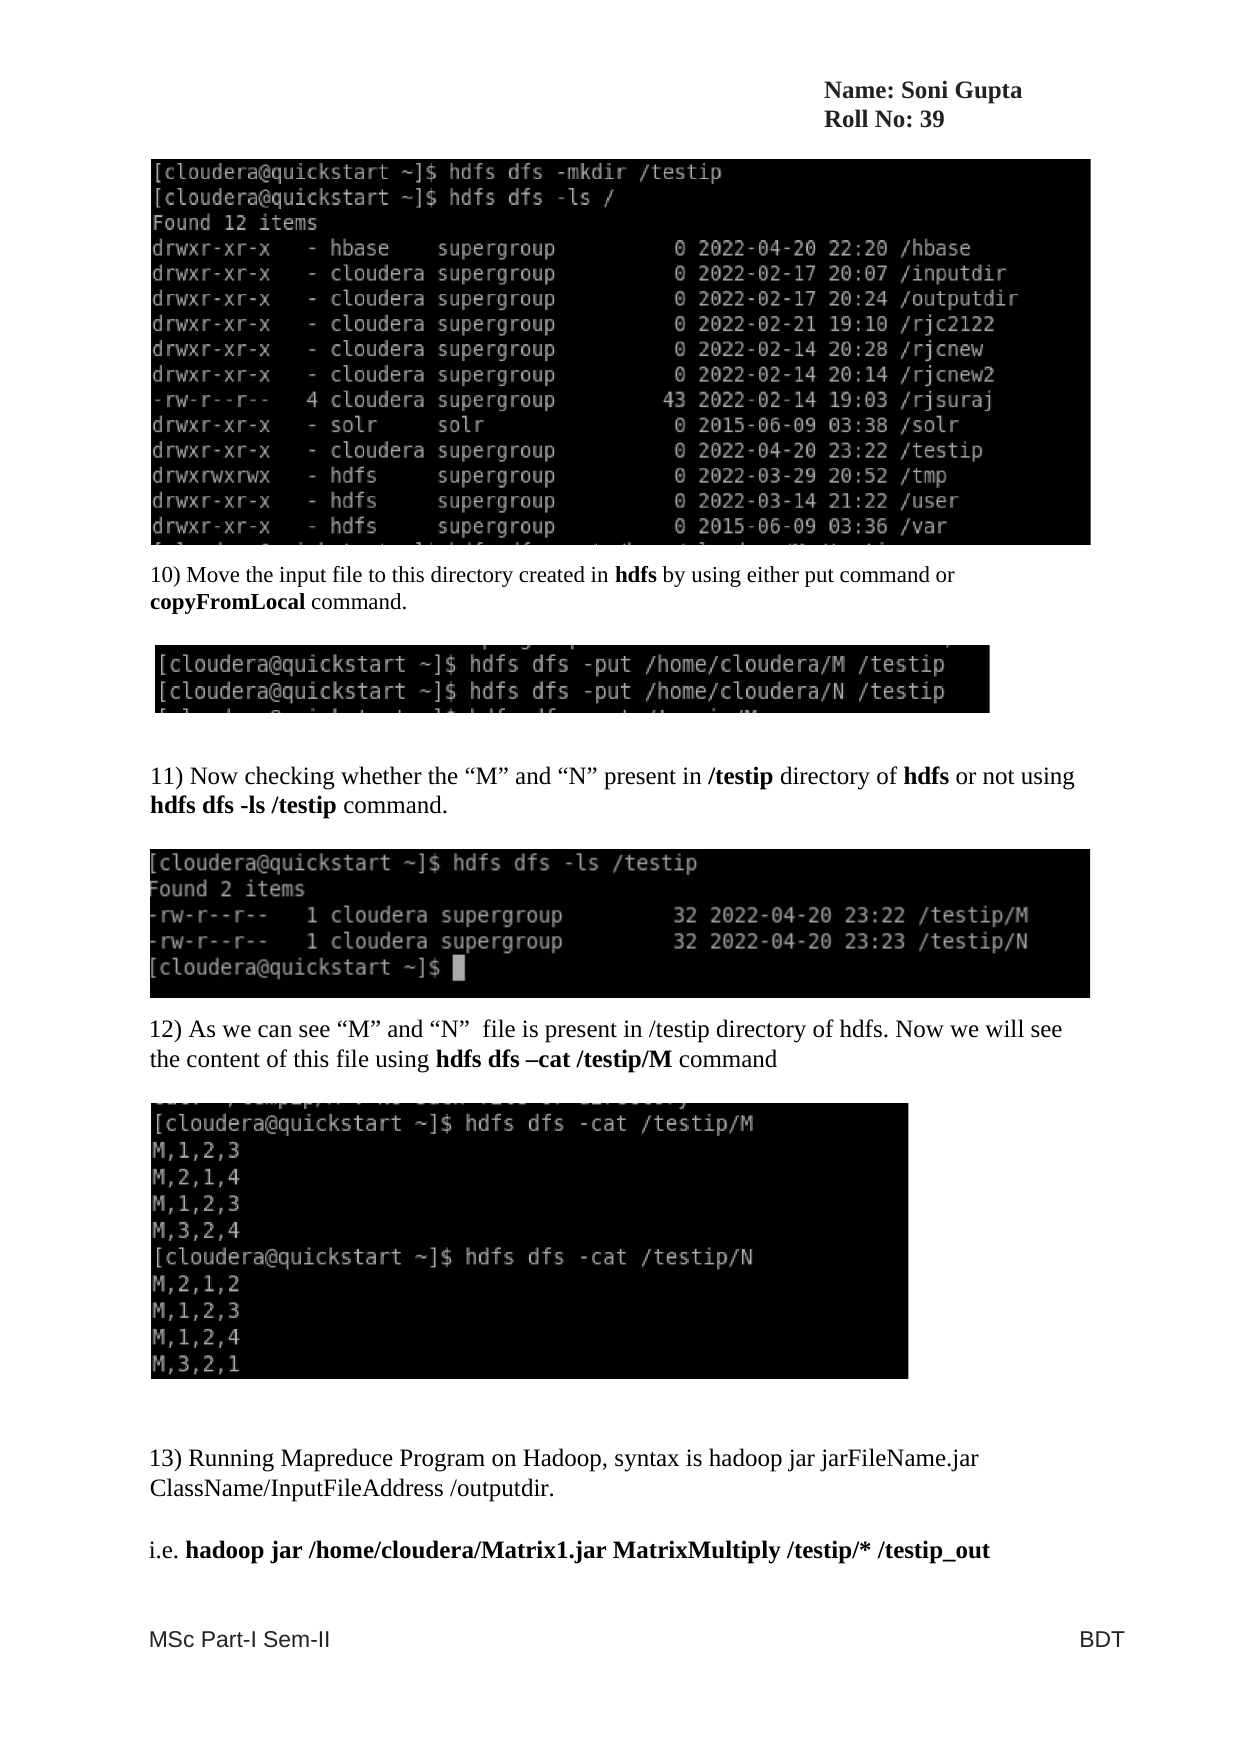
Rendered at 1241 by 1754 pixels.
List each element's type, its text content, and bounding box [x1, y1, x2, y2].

text i.e. hadoop jar /home/cloudera/Matrix1.jar MatrixMultiply /testip/* /testip_out [148, 1535, 1092, 1564]
picture [154, 644, 990, 713]
picture [150, 849, 1091, 998]
text 10) Move the input file to this directory created in hdfs by using either put command or copyFromLocal command. [150, 561, 1090, 614]
text 12) As we can see “M” and “N” file is present in /testip directory of hdfs. Now we will see the content of this file using hdfs dfs –cat /testip/M command [148, 1014, 1090, 1072]
text 11) Now checking whether the “M” and “N” present in /testip directory of hdfs or not using hdfs dfs -ls /testip command. [150, 761, 1090, 819]
picture [150, 1102, 909, 1379]
text 13) Running Mapreduce Program on Hadoop, syntax is hadoop jar jarFileName.jar ClassName/InputFileAddress /outputdir. [148, 1443, 1090, 1501]
picture [150, 158, 1091, 545]
